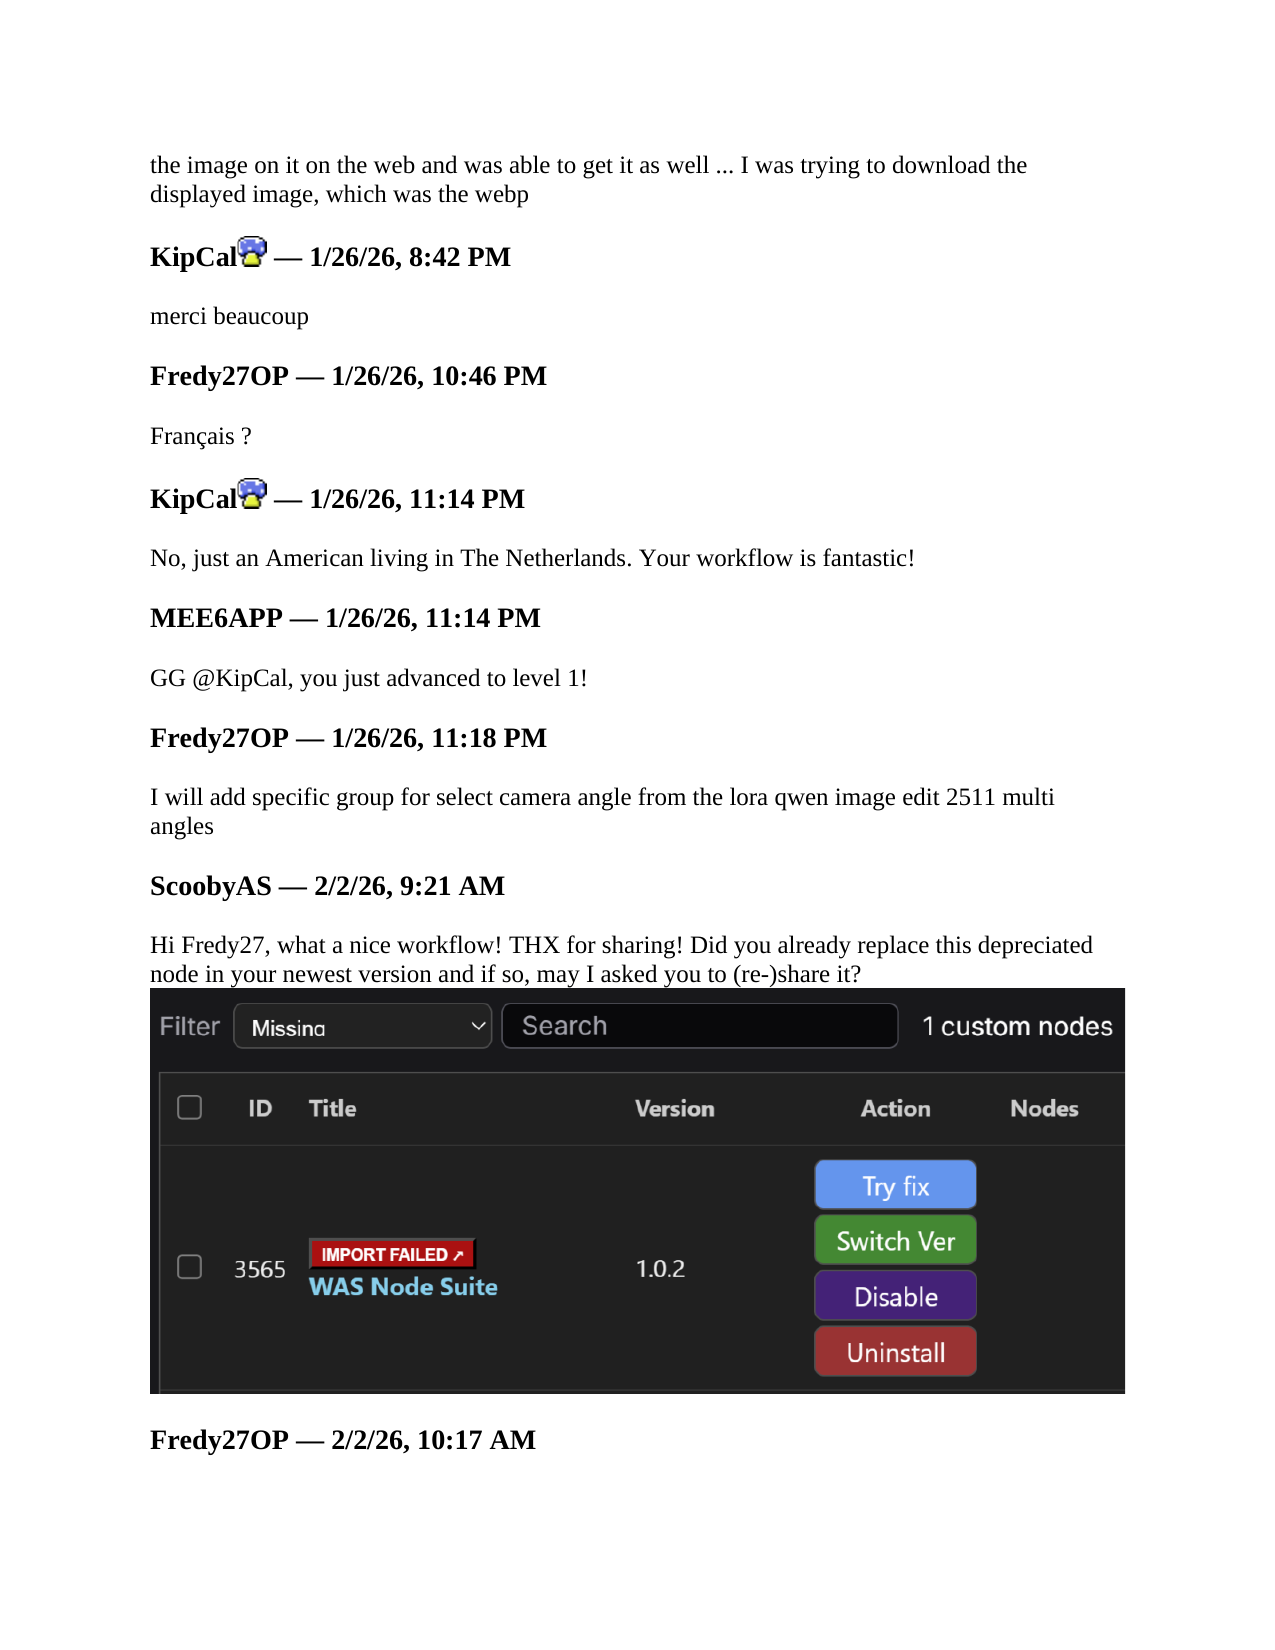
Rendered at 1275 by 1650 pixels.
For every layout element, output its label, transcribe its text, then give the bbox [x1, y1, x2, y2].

text ScoobyAS — 2/2/26, 9:21 AM [150, 869, 1125, 901]
text KipCal — 1/26/26, 11:14 PM [150, 479, 1125, 514]
picture [237, 236, 267, 267]
text Fredy27OP — 1/26/26, 10:46 PM [150, 359, 1125, 392]
picture [150, 988, 1125, 1394]
text MEE6APP — 1/26/26, 11:14 PM [150, 601, 1125, 634]
text Fredy27OP — 1/26/26, 11:18 PM [150, 721, 1125, 753]
text No, just an American living in The Netherlands. Your workflow is fantastic! [150, 543, 1125, 572]
text Hi Fredy27, what a nice workflow! THX for sharing! Did you already replace this depreciated node in your newest version and if so, may I asked you to (re-)share it? [150, 931, 1125, 988]
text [150, 150, 1125, 207]
picture [237, 478, 267, 509]
text GG @KipCal, you just advanced to level 1! [150, 663, 1125, 692]
text merci beaucoup [150, 301, 1125, 330]
text Fredy27OP — 2/2/26, 10:17 AM [150, 1423, 1125, 1456]
text KipCal — 1/26/26, 8:42 PM [150, 237, 1125, 272]
text I will add specific group for select camera angle from the lora qwen image edit 2511 multi angles [150, 782, 1125, 840]
text Français ? [150, 421, 1125, 449]
